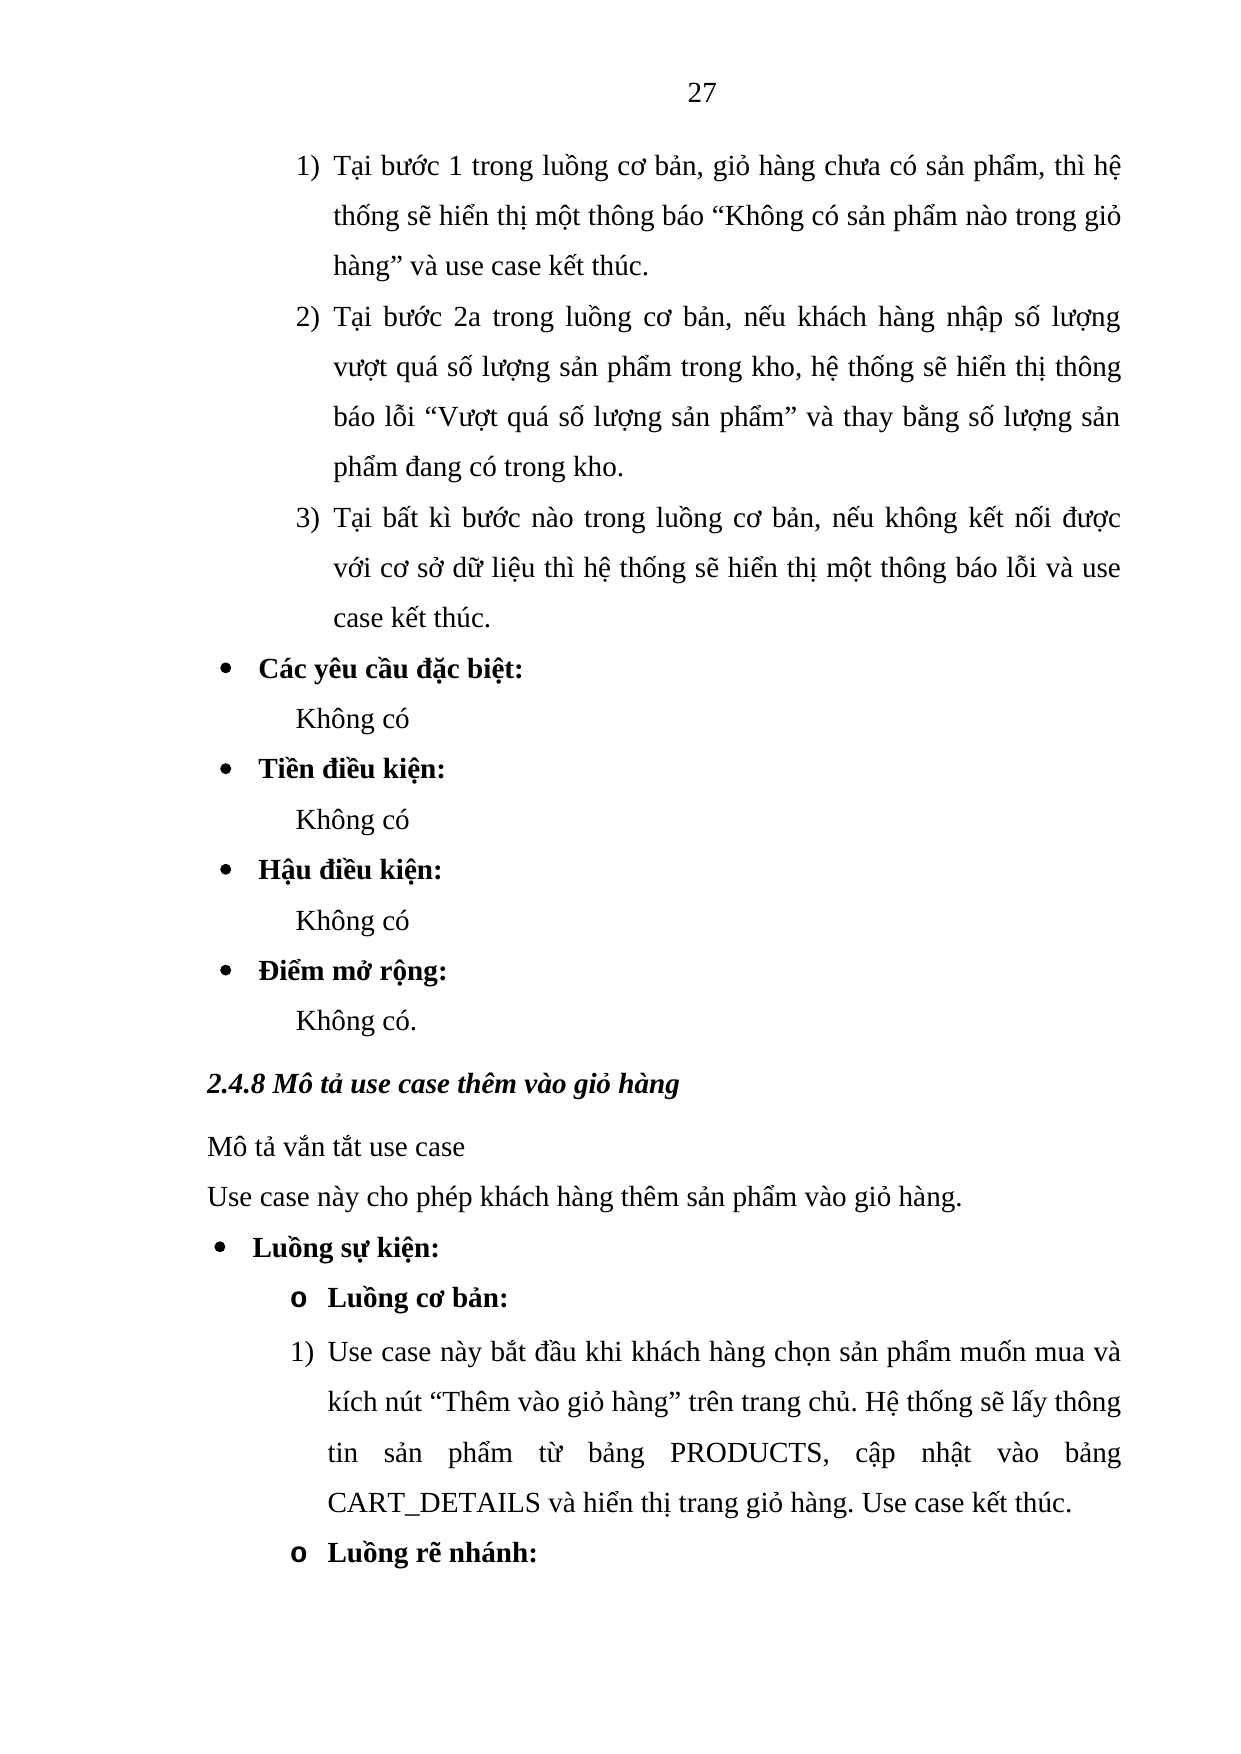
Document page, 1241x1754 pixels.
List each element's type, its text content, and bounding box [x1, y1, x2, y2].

list Các yêu cầu đặc biệt: [221, 651, 1122, 684]
list Tiền điều kiện: [221, 752, 1122, 785]
list Use case này bắt đầu khi khách hàng chọn sản phẩm muốn mua và kích nút “Thêm vào giỏ hàng” trên trang chủ. Hệ thống sẽ lấy thông tin sản phẩm từ bảng PRODUCTS, cập nhật vào bảng CART_DETAILS và hiển thị trang giỏ hàng. Use case kết thúc. [290, 1334, 1122, 1519]
subtitle Mô tả use case thêm vào giỏ hàng [207, 1066, 1122, 1100]
text Không có [295, 701, 1122, 735]
text Mô tả vắn tắt use case [207, 1129, 1122, 1163]
text Không có. [296, 1003, 1122, 1037]
text Không có [295, 903, 1122, 936]
text Use case này cho phép khách hàng thêm sản phẩm vào giỏ hàng. [207, 1179, 1122, 1213]
list Luồng sự kiện: [215, 1230, 1122, 1263]
list Tại bước 1 trong luồng cơ bản, giỏ hàng chưa có sản phẩm, thì hệ thống sẽ hiển thị một thông báo “Không có sản phẩm nào trong giỏ hàng” và use case kết thúc. [296, 148, 1122, 282]
list Tại bất kì bước nào trong luồng cơ bản, nếu không kết nối được với cơ sở dữ liệu thì hệ thống sẽ hiển thị một thông báo lỗi và use case kết thúc. [296, 500, 1122, 634]
list Luồng rẽ nhánh: [290, 1535, 1122, 1571]
text Không có [295, 802, 1122, 836]
list Tại bước 2a trong luồng cơ bản, nếu khách hàng nhập số lượng vượt quá số lượng sản phẩm trong kho, hệ thống sẽ hiển thị thông báo lỗi “Vượt quá số lượng sản phẩm” và thay bằng số lượng sản phẩm đang có trong kho. [296, 299, 1122, 483]
list Luồng cơ bản: [290, 1280, 1122, 1316]
list Điểm mở rộng: [221, 953, 1122, 987]
list Hậu điều kiện: [221, 852, 1122, 886]
